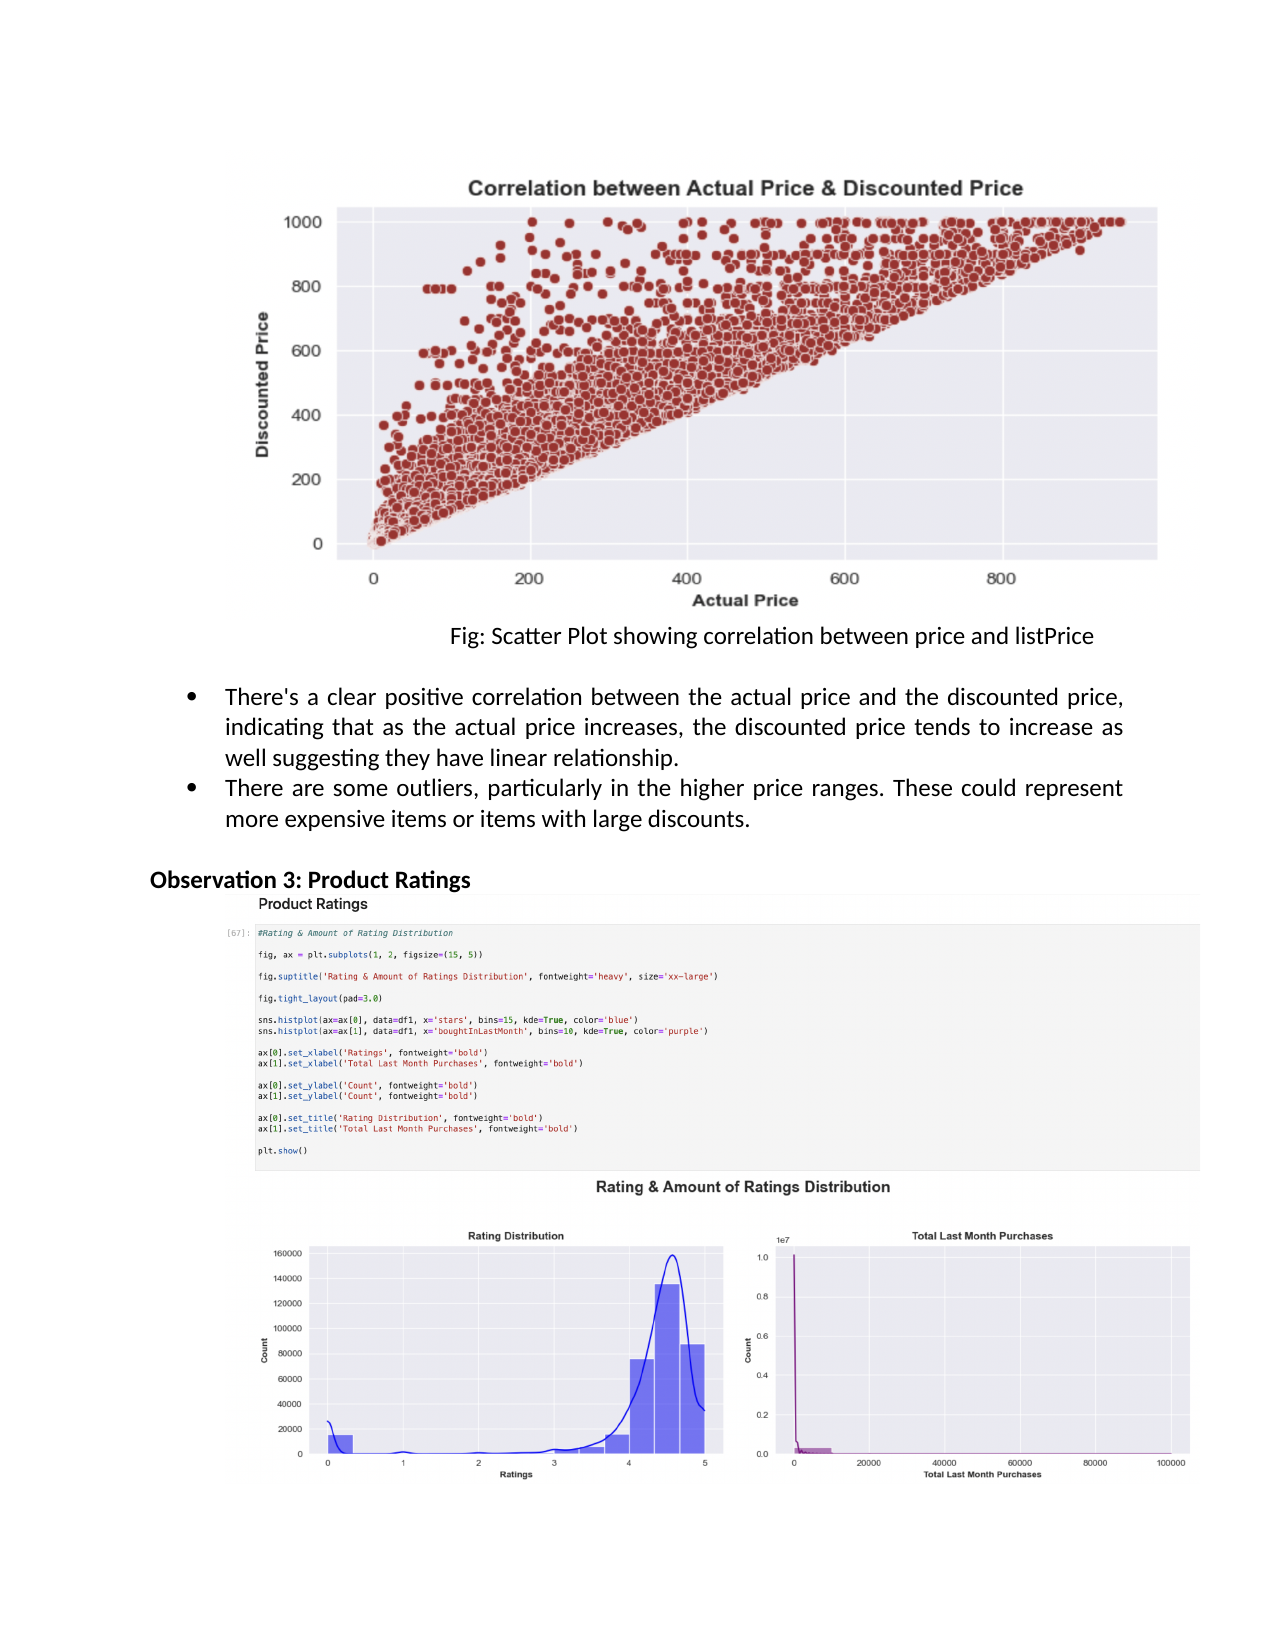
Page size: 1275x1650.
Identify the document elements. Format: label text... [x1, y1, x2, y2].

picture [225, 150, 1200, 620]
list Fig: Scatter Plot showing correlation between price and listPrice [225, 620, 1125, 651]
list There are some outliers, particularly in the higher price ranges. These could represent more expensive items or items with large discounts. [187, 773, 1125, 834]
list There's a clear positive correlation between the actual price and the discounted price, indicating that as the actual price increases, the discounted price tends to increase as well suggesting they have linear relationship. [187, 681, 1125, 773]
text Observation 3: Product Ratings [150, 864, 1125, 895]
picture [225, 894, 1200, 1484]
